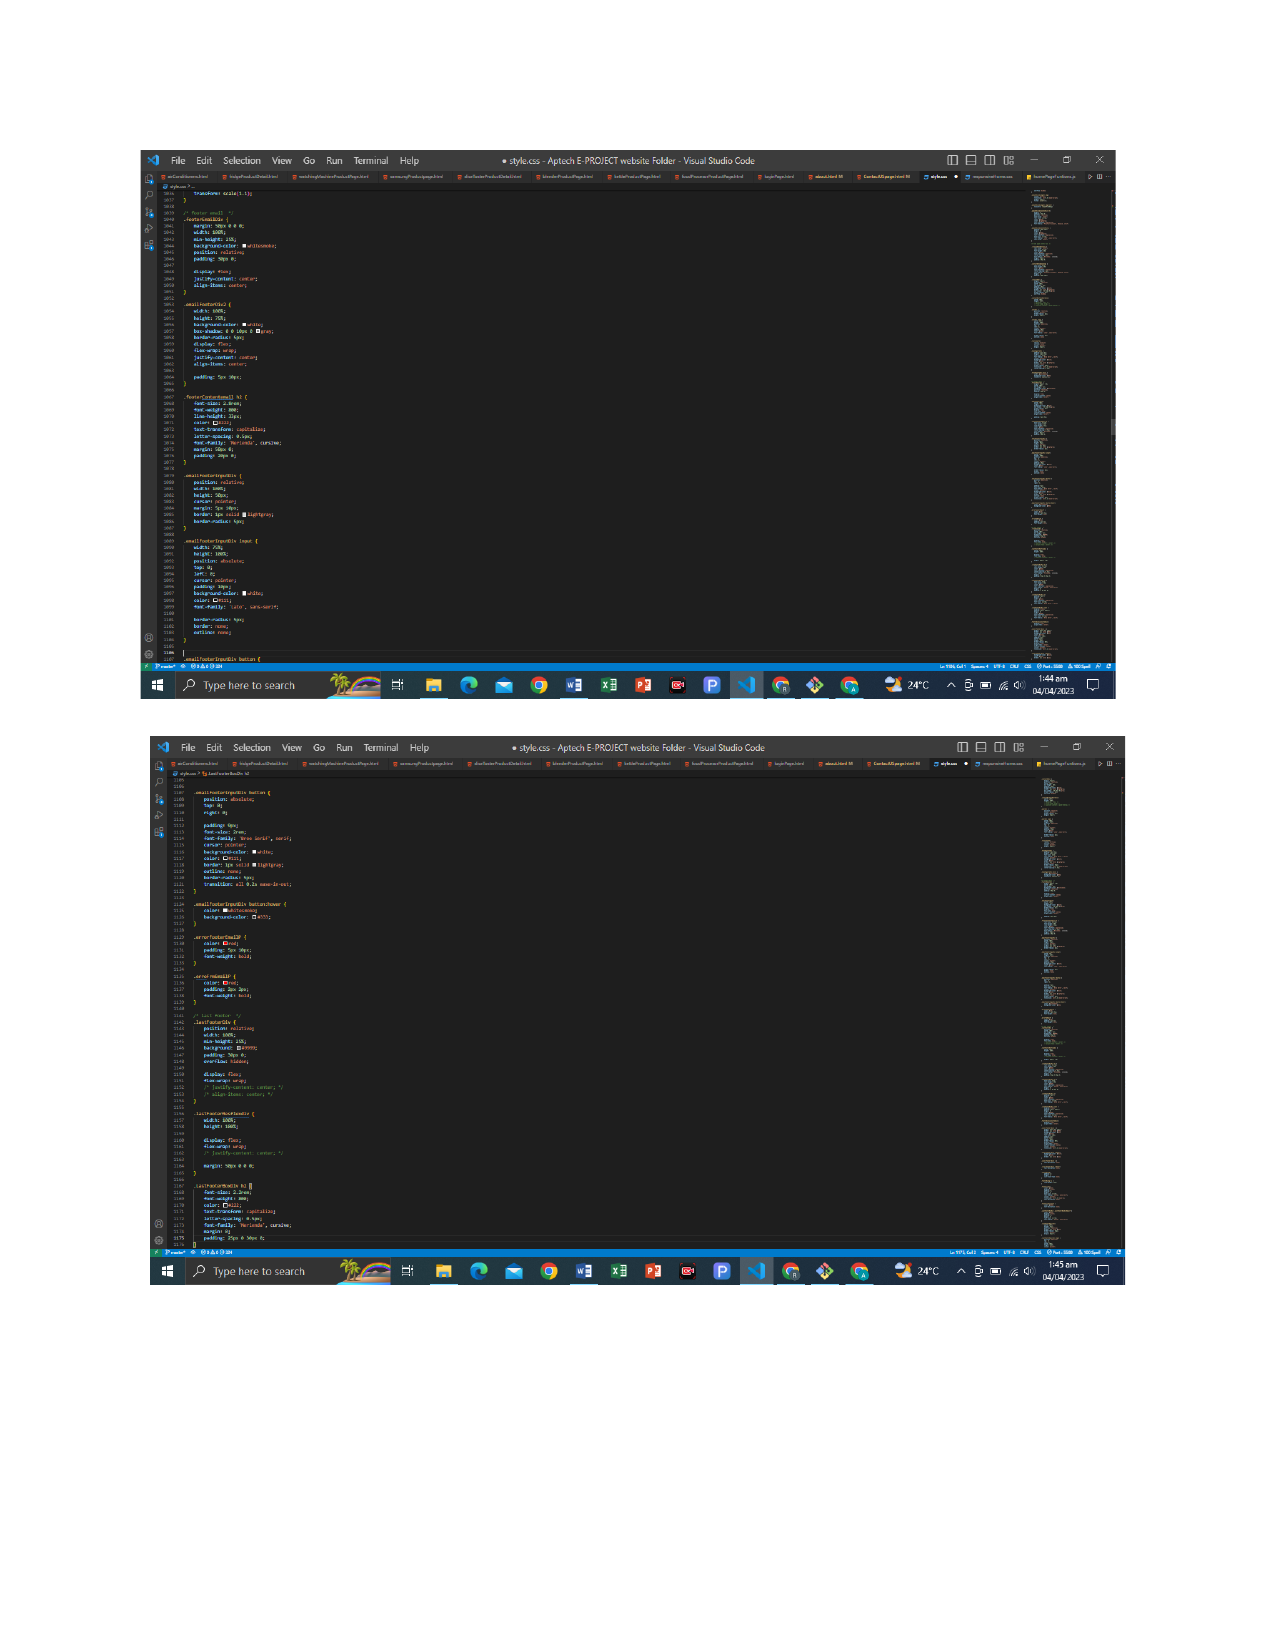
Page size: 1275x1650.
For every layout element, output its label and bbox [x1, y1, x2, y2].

picture [150, 736, 1125, 1285]
picture [140, 150, 1116, 699]
